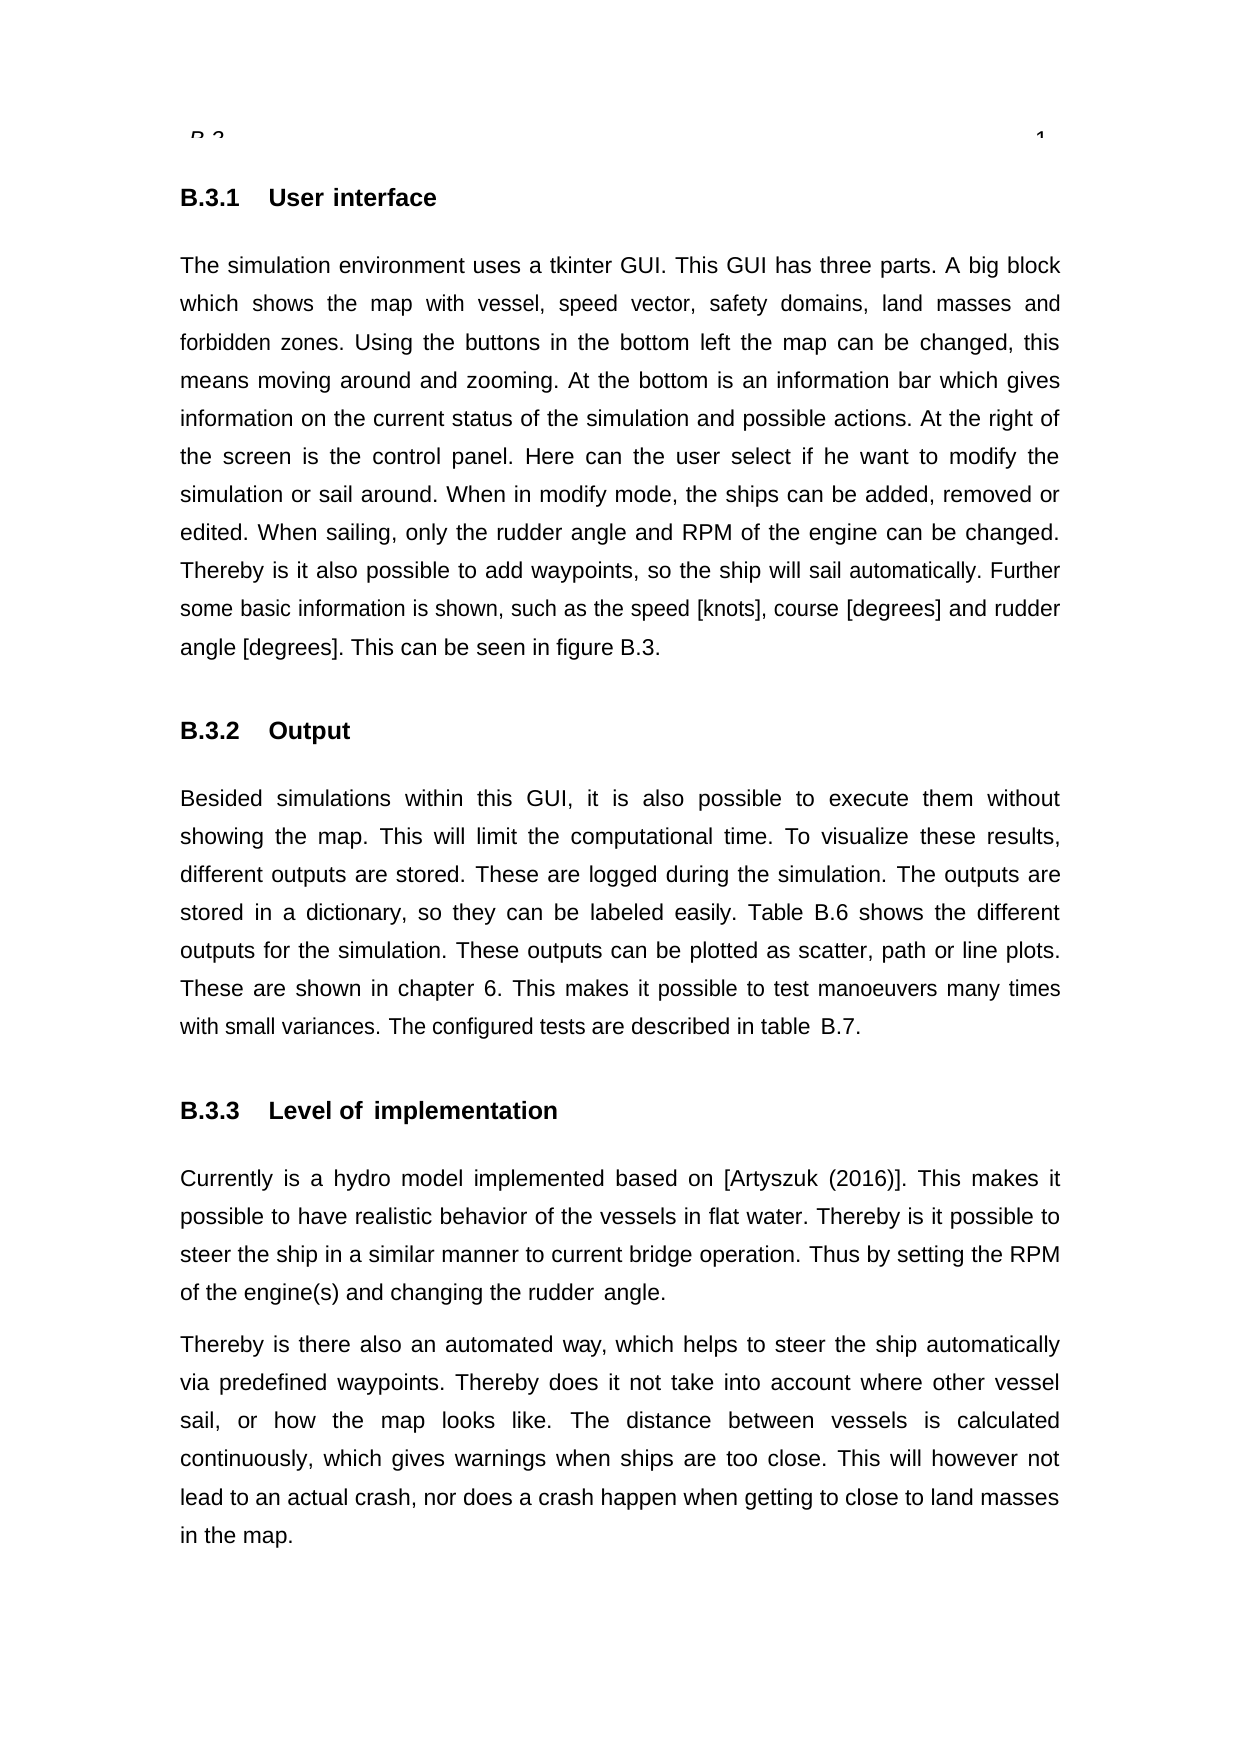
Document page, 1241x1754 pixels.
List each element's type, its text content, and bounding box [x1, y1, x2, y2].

subtitle Output [180, 716, 1240, 744]
subtitle User interface [180, 183, 1240, 212]
text The simulation environment uses a tkinter GUI. This GUI has three parts. A big block which shows the map with vessel, speed vector, safety domains, land masses and forbidden zones. Using the buttons in the bottom left the map can be changed, this means moving around and zooming. At the bottom is an information bar which gives information on the current status of the simulation and possible actions. At the right of the screen is the control panel. Here can the user select if he want to modify the simulation or sail around. When in modify mode, the ships can be added, removed or edited. When sailing, only the rudder angle and RPM of the engine can be changed. Thereby is it also possible to add waypoints, so the ship will sail automatically. Further some basic information is shown, such as the speed [knots], course [degrees] and rudder angle [degrees]. This can be seen in figure B.3. [180, 252, 1061, 660]
subtitle Level of implementation [180, 1096, 1240, 1124]
text Thereby is there also an automated way, which helps to steer the ship automatically via predefined waypoints. Thereby does it not take into account where other vessel sail, or how the map looks like. The distance between vessels is calculated continuously, which gives warnings when ships are too close. This will however not lead to an actual crash, nor does a crash happen when getting to close to land masses in the map. [180, 1331, 1060, 1548]
text Besided simulations within this GUI, it is also possible to execute them without showing the map. This will limit the computational time. To visualize these results, different outputs are stored. These are logged during the simulation. The outputs are stored in a dictionary, so they can be labeled easily. Table B.6 shows the different outputs for the simulation. These outputs can be plotted as scatter, path or line plots. These are shown in chapter 6. This makes it possible to test manoeuvers many times with small variances. The configured tests are described in table B.7. [180, 784, 1061, 1040]
text Currently is a hydro model implemented based on [Artyszuk (2016)]. This makes it possible to have realistic behavior of the vessels in flat water. Thereby is it possible to steer the ship in a similar manner to current bridge operation. Thus by setting the RPM of the engine(s) and changing the rudder angle. [180, 1165, 1060, 1306]
